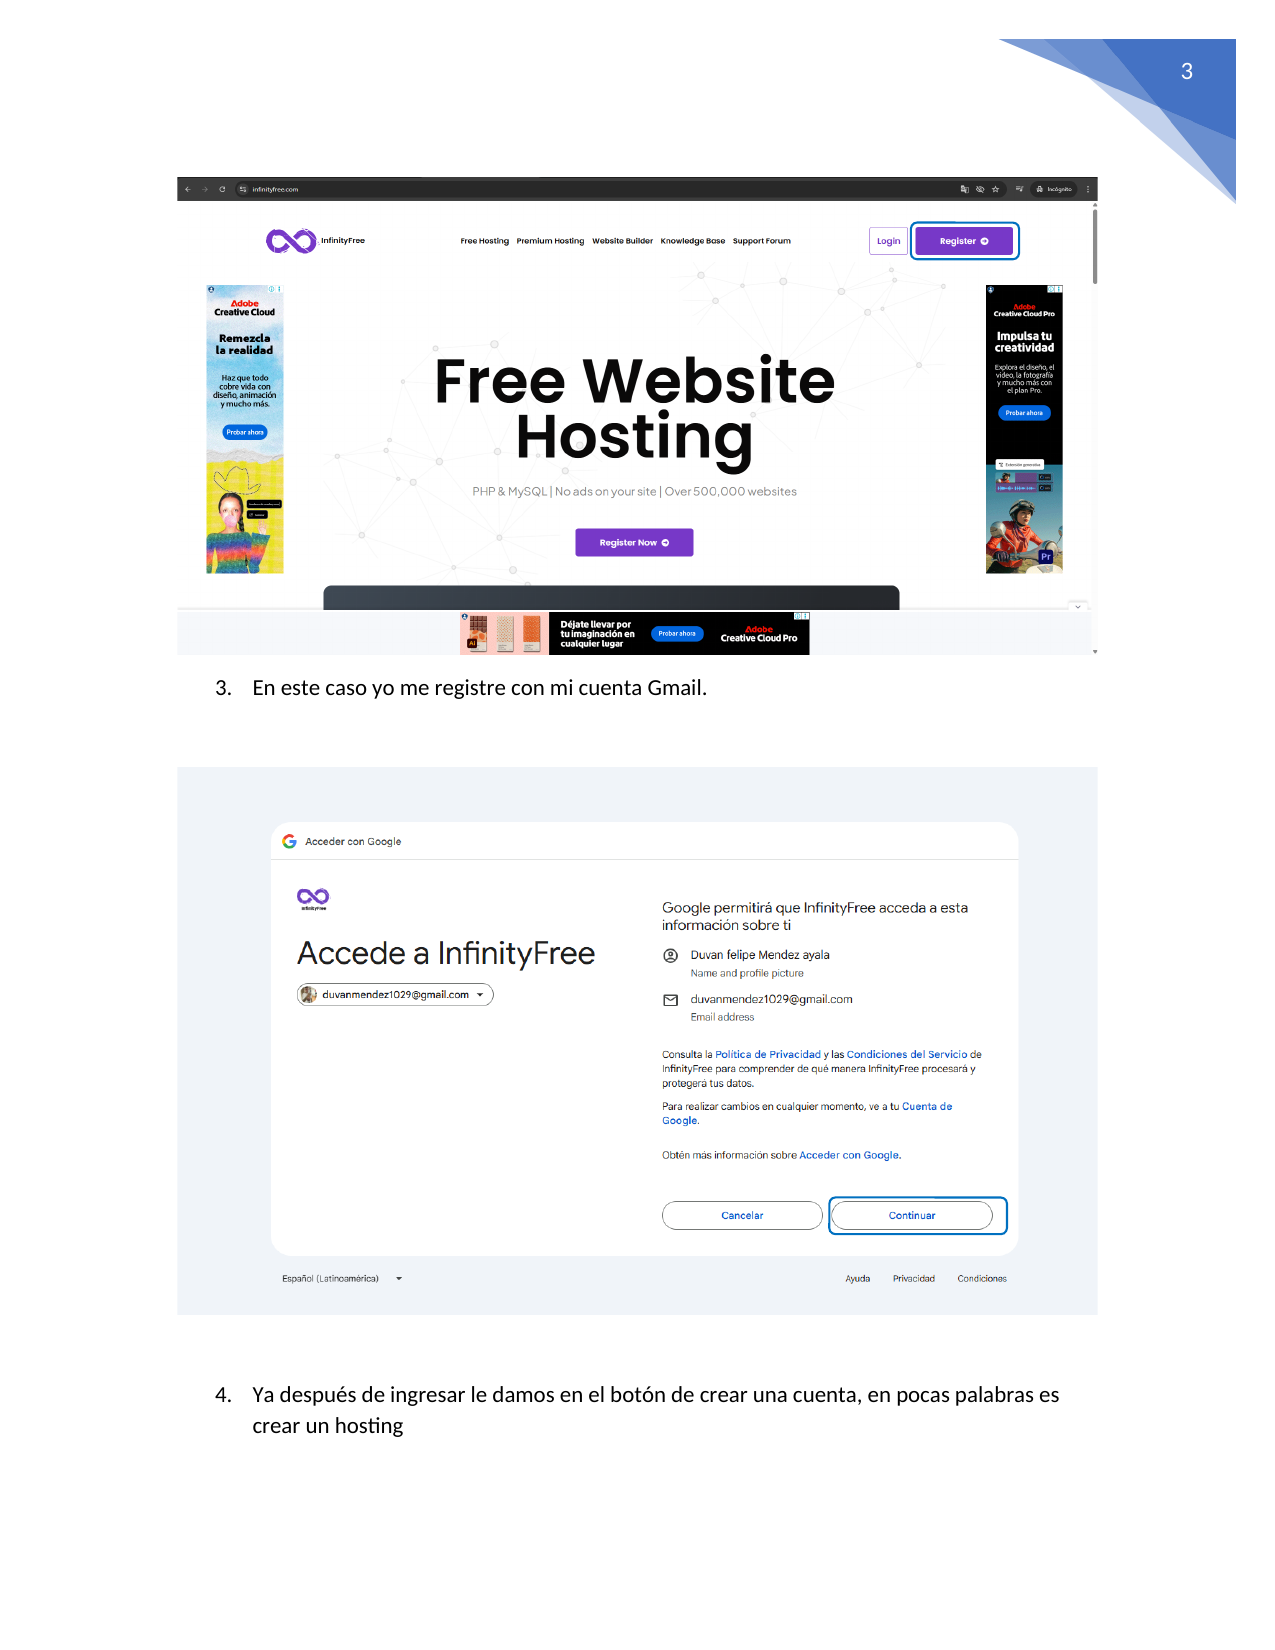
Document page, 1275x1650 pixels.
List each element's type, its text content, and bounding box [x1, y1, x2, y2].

picture [177, 39, 1236, 655]
list Ya después de ingresar le damos en el botón de crear una cuenta, en pocas palabras es crear un hosting [215, 1381, 1098, 1439]
list En este caso yo me registre con mi cuenta Gmail. [215, 673, 1098, 702]
picture [177, 767, 1098, 1315]
